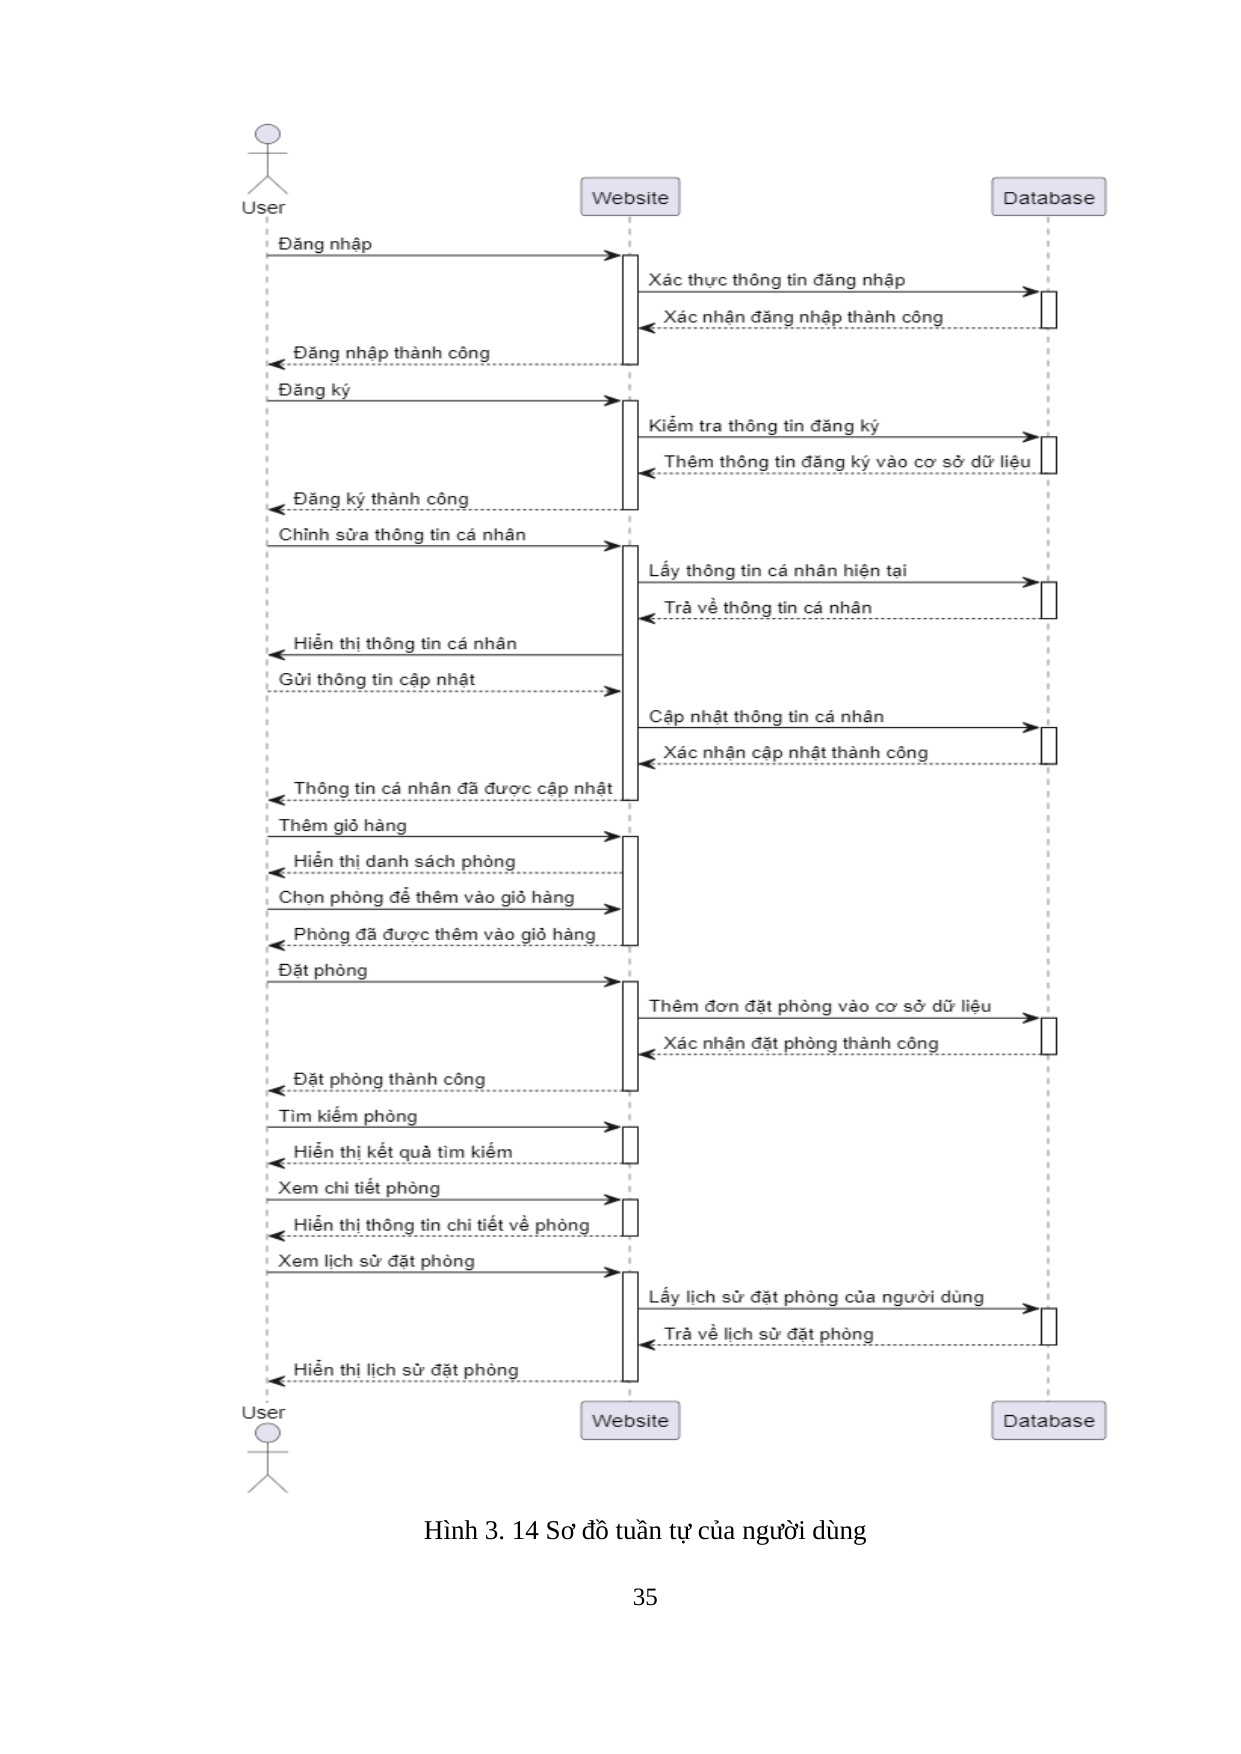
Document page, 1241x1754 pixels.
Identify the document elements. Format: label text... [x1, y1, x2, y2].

text Hình 3. 14 Sơ đồ tuần tự của người dùng [169, 1514, 1122, 1545]
picture [234, 118, 1115, 1500]
